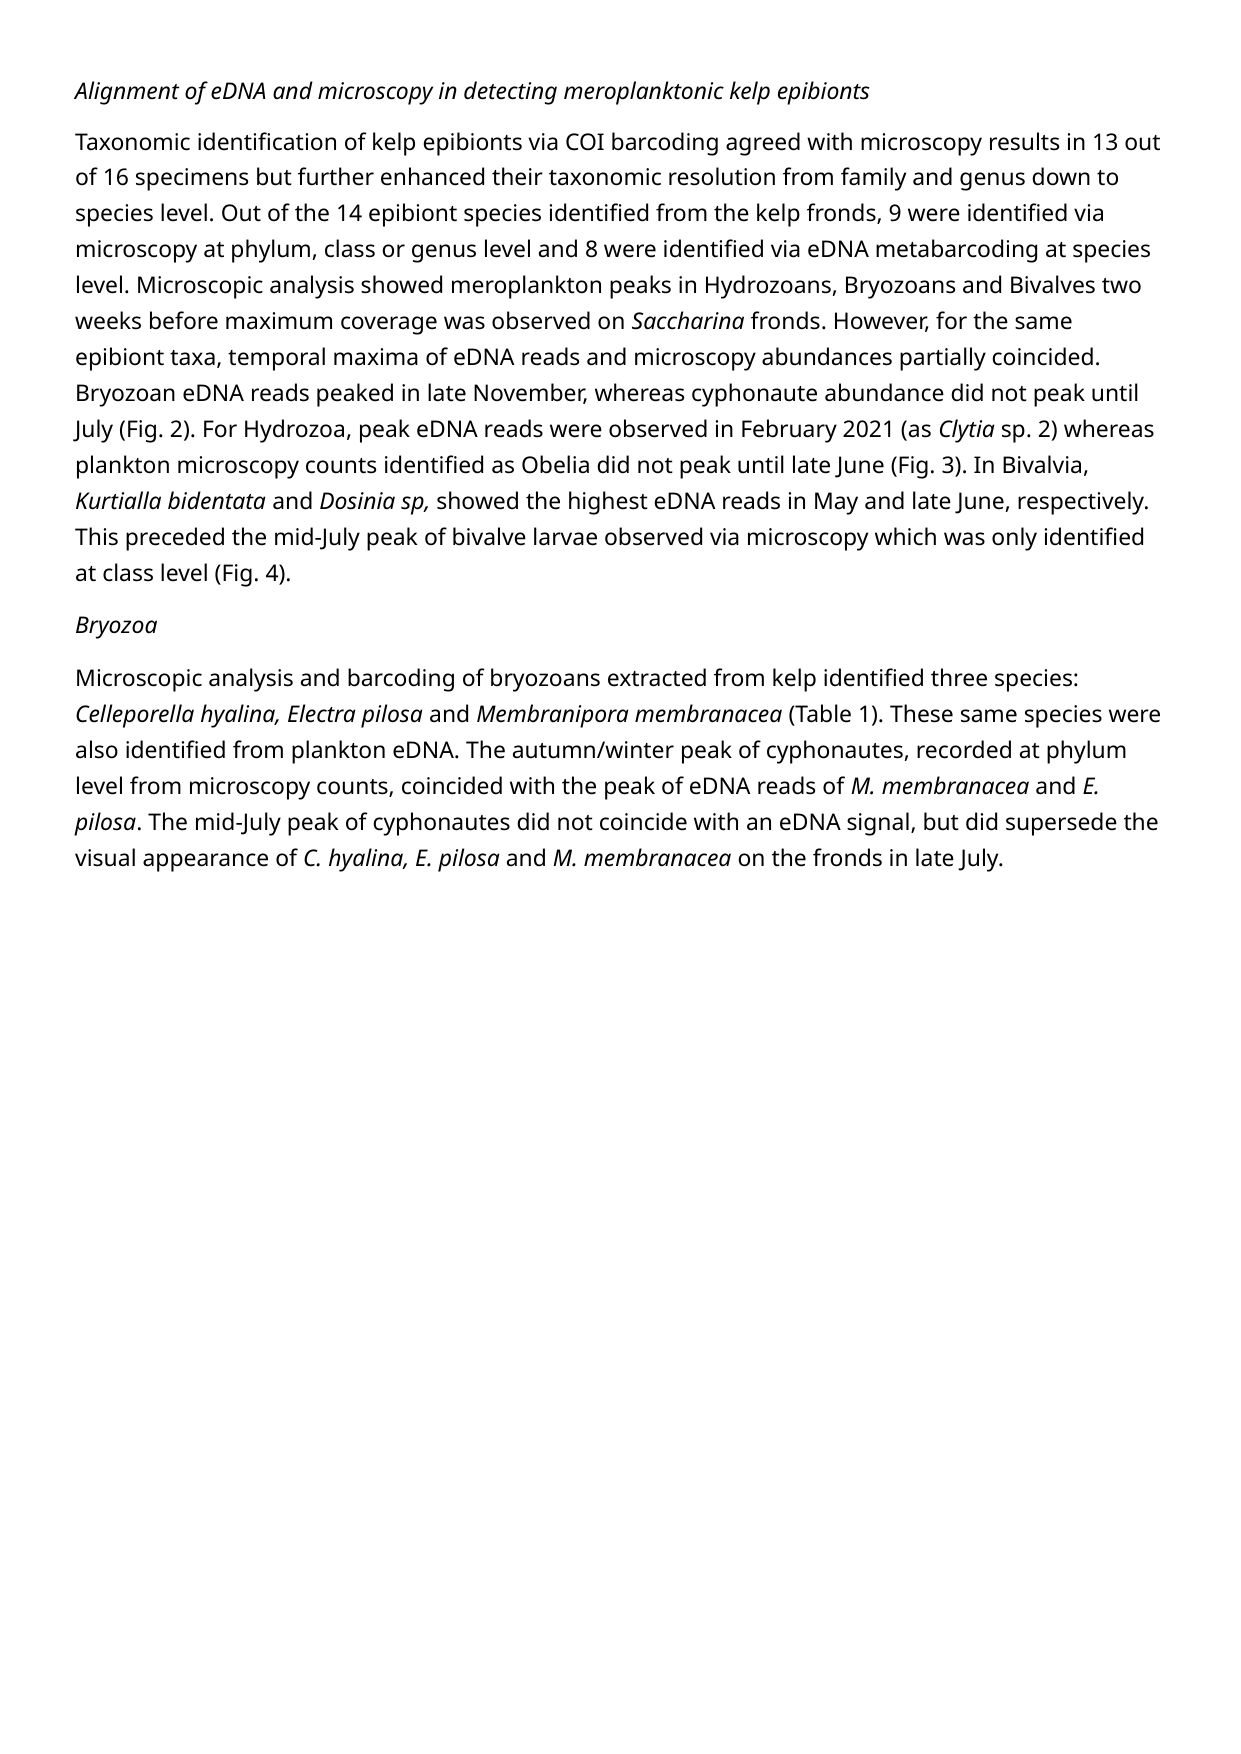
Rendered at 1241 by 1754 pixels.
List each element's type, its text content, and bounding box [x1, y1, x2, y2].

text Alignment of eDNA and microscopy in detecting meroplanktonic kelp epibionts [75, 75, 1165, 106]
text Bryozoa [75, 609, 1165, 641]
text Taxonomic identification of kelp epibionts via COI barcoding agreed with microscopy results in 13 out of 16 specimens but further enhanced their taxonomic resolution from family and genus down to species level. Out of the 14 epibiont species identified from the kelp fronds, 9 were identified via microscopy at phylum, class or genus level and 8 were identified via eDNA metabarcoding at species level. Microscopic analysis showed meroplankton peaks in Hydrozoans, Bryozoans and Bivalves two weeks before maximum coverage was observed on Saccharina fronds. However, for the same epibiont taxa, temporal maxima of eDNA reads and microscopy abundances partially coincided. Bryozoan eDNA reads peaked in late November, whereas cyphonaute abundance did not peak until July (Fig. 2). For Hydrozoa, peak eDNA reads were observed in February 2021 (as Clytia sp. 2) whereas plankton microscopy counts identified as Obelia did not peak until late June (Fig. 3). In Bivalvia, Kurtialla bidentata and Dosinia sp, showed the highest eDNA reads in May and late June, respectively. This preceded the mid-July peak of bivalve larvae observed via microscopy which was only identified at class level (Fig. 4). [75, 125, 1165, 588]
text Microscopic analysis and barcoding of bryozoans extracted from kelp identified three species: Celleporella hyalina, Electra pilosa and Membranipora membranacea (Table 1). These same species were also identified from plankton eDNA. The autumn/winter peak of cyphonautes, recorded at phylum level from microscopy counts, coincided with the peak of eDNA reads of M. membranacea and E. pilosa. The mid-July peak of cyphonautes did not coincide with an eDNA signal, but did supersede the visual appearance of C. hyalina, E. pilosa and M. membranacea on the fronds in late July. [75, 662, 1165, 873]
